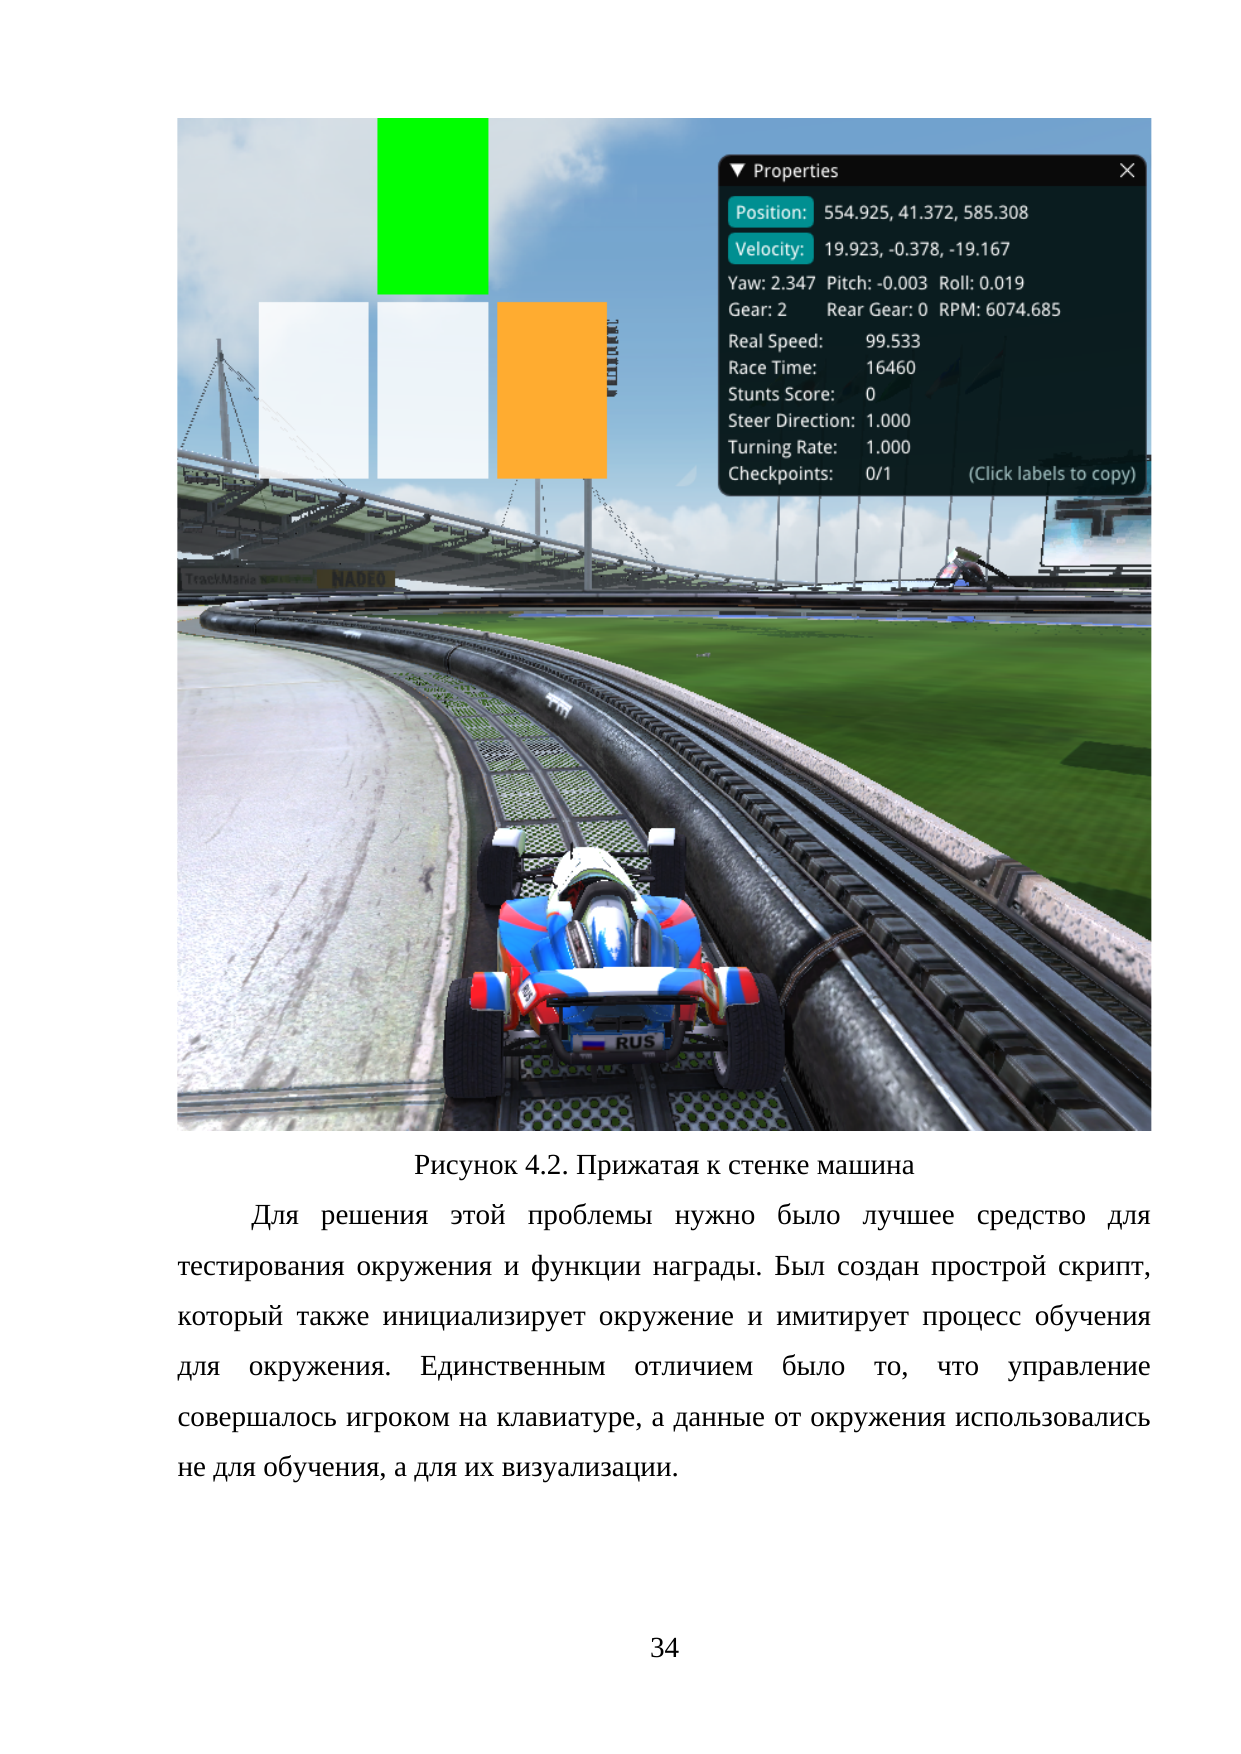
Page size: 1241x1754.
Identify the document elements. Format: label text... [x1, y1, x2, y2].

list Для решения этой проблемы нужно было лучшее средство для тестирования окружения и функции награды. Был создан прострой скрипт, который также инициализирует окружение и имитирует процесс обучения для окружения. Единственным отличием было то, что управление совершалось игроком на клавиатуре, а данные от окружения использовались не для обучения, а для их визуализации. [177, 1197, 1152, 1482]
text Рисунок 4.2. Прижатая к стенке машина [177, 1147, 1152, 1181]
picture [177, 118, 1152, 1131]
